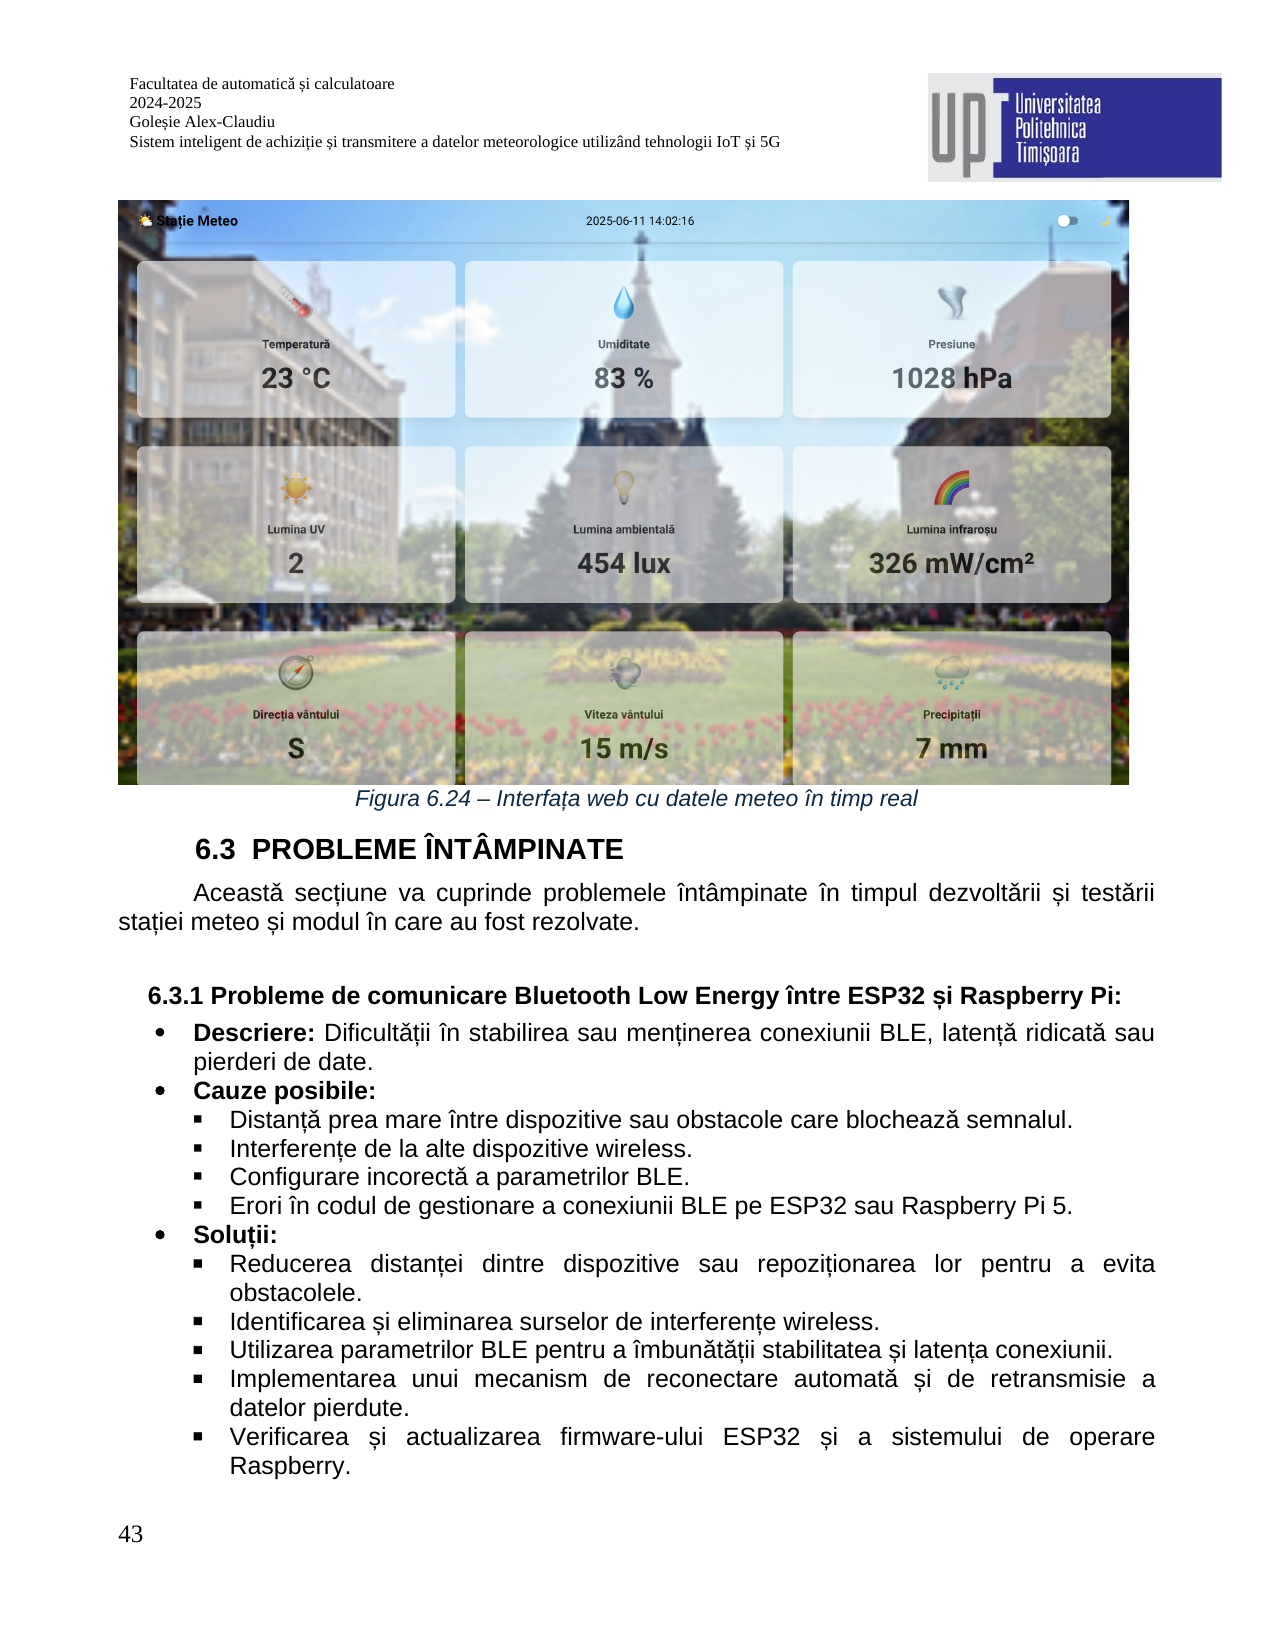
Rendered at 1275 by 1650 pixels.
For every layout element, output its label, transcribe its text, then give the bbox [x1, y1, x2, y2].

subtitle PROBLEME ÎNTÂMPINATE [124, 832, 1157, 866]
list Identificarea și eliminarea surselor de interferențe wireless. [192, 1307, 1157, 1335]
text Aceastǎ secțiune va cuprinde problemele întâmpinate în timpul dezvoltǎrii și testǎrii stației meteo și modul în care au fost rezolvate. [118, 878, 1157, 936]
list Erori în codul de gestionare a conexiunii BLE pe ESP32 sau Raspberry Pi 5. [192, 1191, 1157, 1220]
subtitle Probleme de comunicare Bluetooth Low Energy între ESP32 și Raspberry Pi: [148, 981, 1157, 1010]
list Utilizarea parametrilor BLE pentru a îmbunǎtǎții stabilitatea și latența conexiunii. [192, 1335, 1157, 1364]
list Configurare incorectǎ a parametrilor BLE. [192, 1162, 1157, 1191]
picture [927, 73, 1222, 182]
list Reducerea distanței dintre dispozitive sau repoziționarea lor pentru a evita obstacolele. [192, 1249, 1157, 1307]
picture [118, 200, 1130, 785]
list Cauze posibile: [156, 1076, 1157, 1105]
list Interferențe de la alte dispozitive wireless. [192, 1133, 1157, 1162]
list Implementarea unui mecanism de reconectare automatǎ și de retransmisie a datelor pierdute. [192, 1364, 1157, 1422]
list Distanțǎ prea mare între dispozitive sau obstacole care blocheazǎ semnalul. [192, 1105, 1157, 1133]
list Verificarea și actualizarea firmware-ului ESP32 și a sistemului de operare Raspberry. [192, 1422, 1157, 1479]
list Descriere: Dificultǎții în stabilirea sau menținerea conexiunii BLE, latențǎ ridicatǎ sau pierderi de date. [156, 1018, 1157, 1076]
list Soluții: [156, 1220, 1157, 1249]
